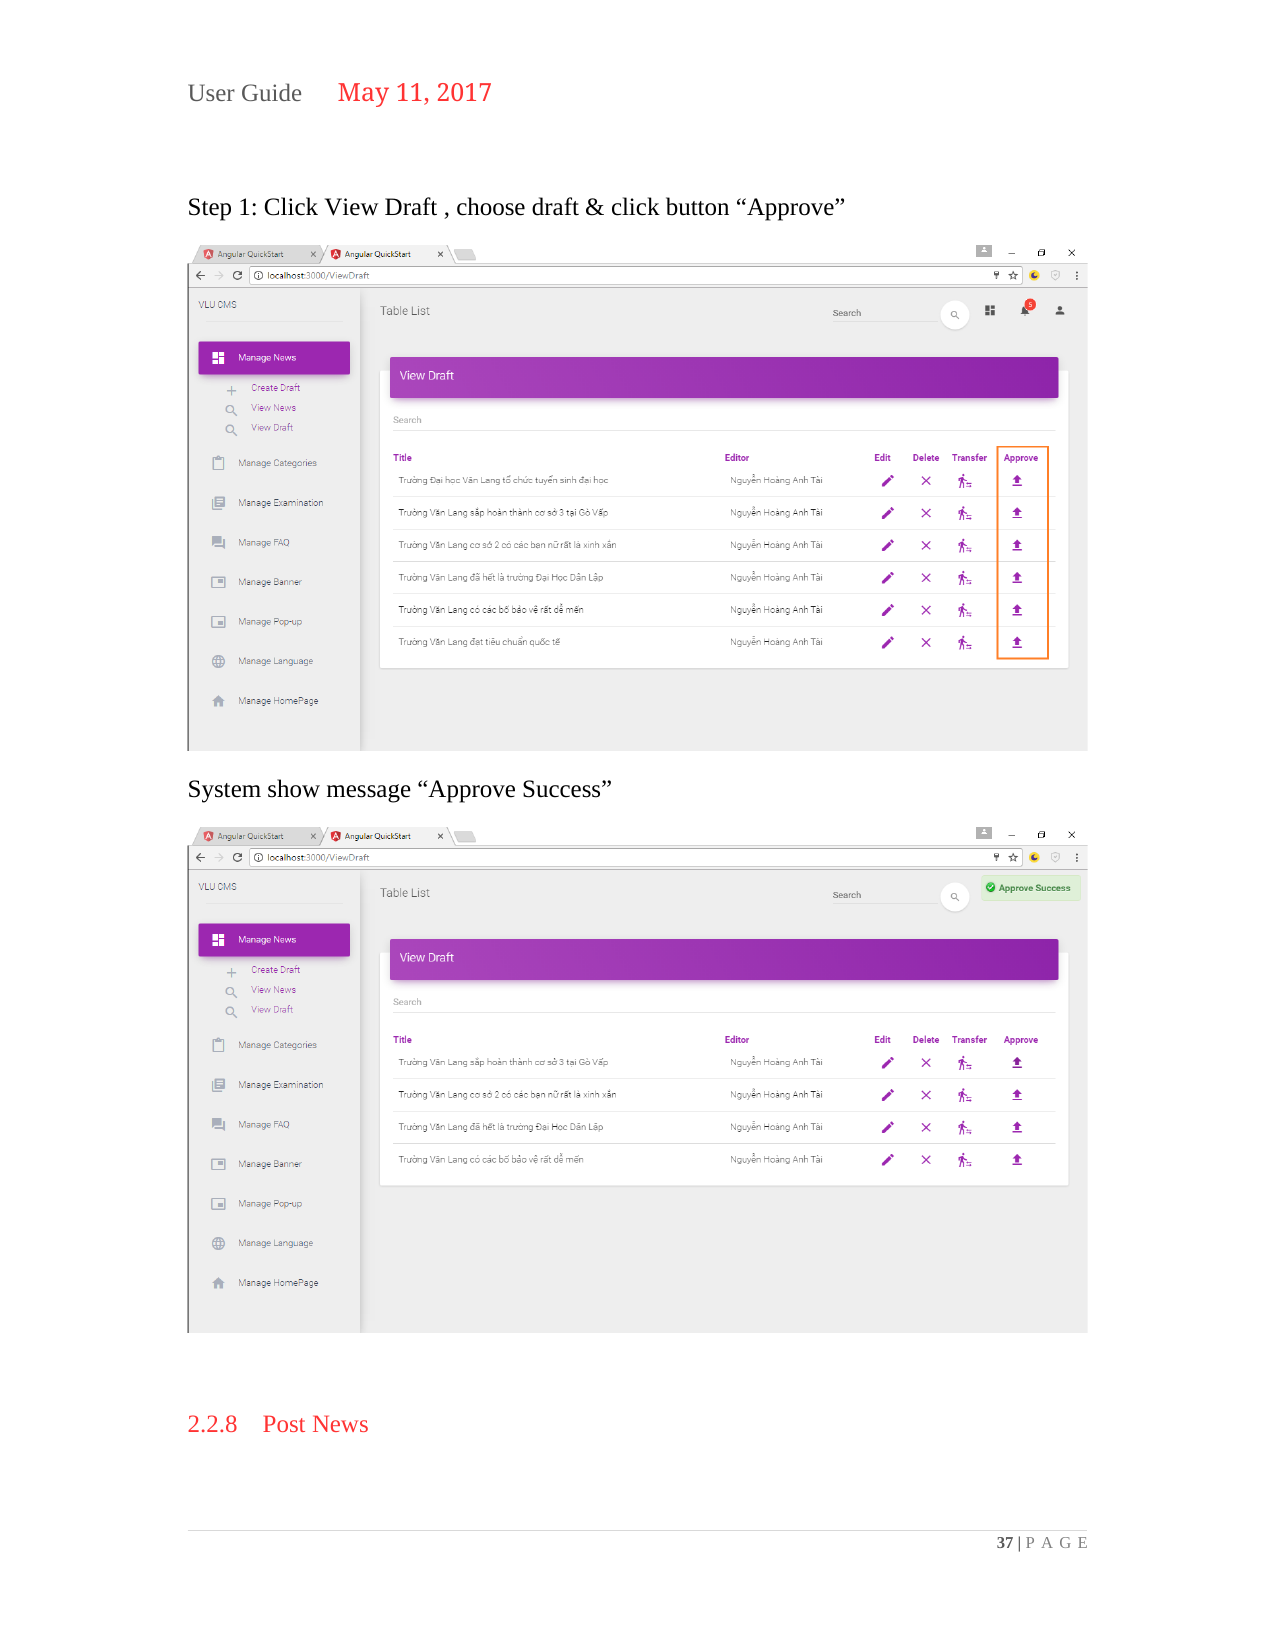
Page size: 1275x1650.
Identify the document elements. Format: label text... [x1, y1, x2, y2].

list Post News [187, 1409, 1087, 1438]
text Step 1: Click View Draft , choose draft & click button “Approve” [187, 192, 1087, 221]
text System show message “Approve Success” [187, 774, 1087, 803]
picture [187, 827, 1088, 1333]
picture [187, 245, 1088, 751]
